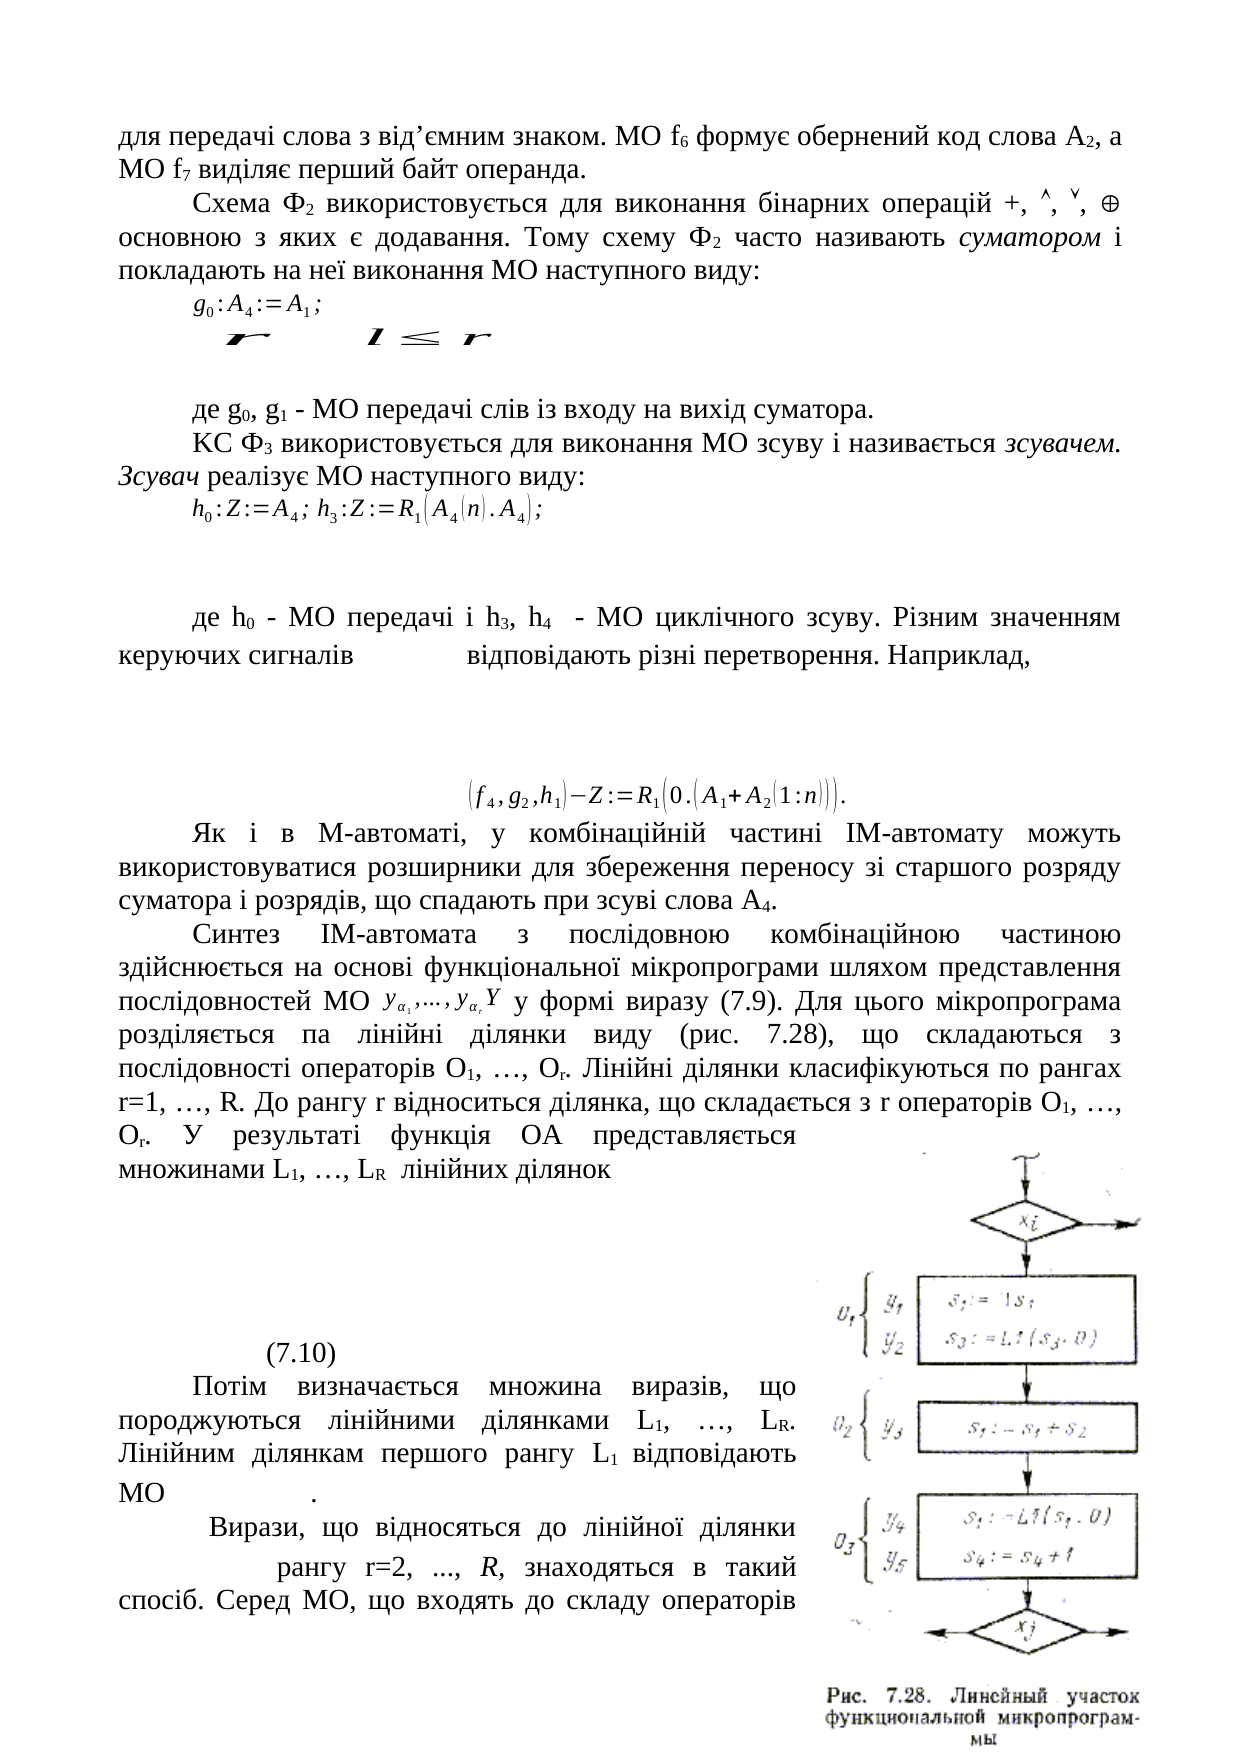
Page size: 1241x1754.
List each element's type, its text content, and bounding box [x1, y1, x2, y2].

text KC Ф3 використовується для виконання МО зсуву і називається зсувачем. Зсувач реалізує МО наступного виду: [118, 425, 1122, 492]
text де h0 - MO передачі і h3, h4 - МО циклічного зсуву. Різним значенням керуючих сигналів відповідають різні перетворення. Наприклад, [118, 599, 1122, 671]
text (7.10) [118, 1184, 815, 1368]
text Синтез IM-автомата з послідовною комбінаційною частиною здійснюється на основі функціональної мікропрограми шляхом представлення послідовностей МО у формі виразу (7.9). Для цього мікропрограма розділяється па лінійні ділянки виду (рис. 7.28), що складаються з послідовності операторів O1, …, Or. Лінійні ділянки класифікуються по рангах r=1, …, R. До рангу r відноситься ділянка, що складається з r операторів O1, …, Or. У результаті функція ОА представляється множинами L1, …, LR лінійних ділянок [118, 916, 1122, 1184]
picture [815, 1143, 1166, 1754]
text Потім визначається множина виразів, що породжуються лінійними ділянками L1, …, LR. Лінійним ділянкам першого рангу L1 відповідають МО . [118, 1368, 815, 1509]
text де g0, g1 - МО передачі слів із входу на вихід суматора. [118, 391, 1122, 425]
text Як і в М-автоматі, у комбінаційній частині IM-автомату можуть використовуватися розширники для збереження переносу зі старшого розряду суматора і розрядів, що спадають при зсуві слова A4. [118, 815, 1122, 916]
text Схема Ф2 використовується для виконання бінарних операцій +, , ,  основною з яких є додавання. Тому схему Ф2 часто називають суматором і покладають на неї виконання МО наступного виду: [118, 185, 1122, 286]
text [118, 118, 1122, 185]
